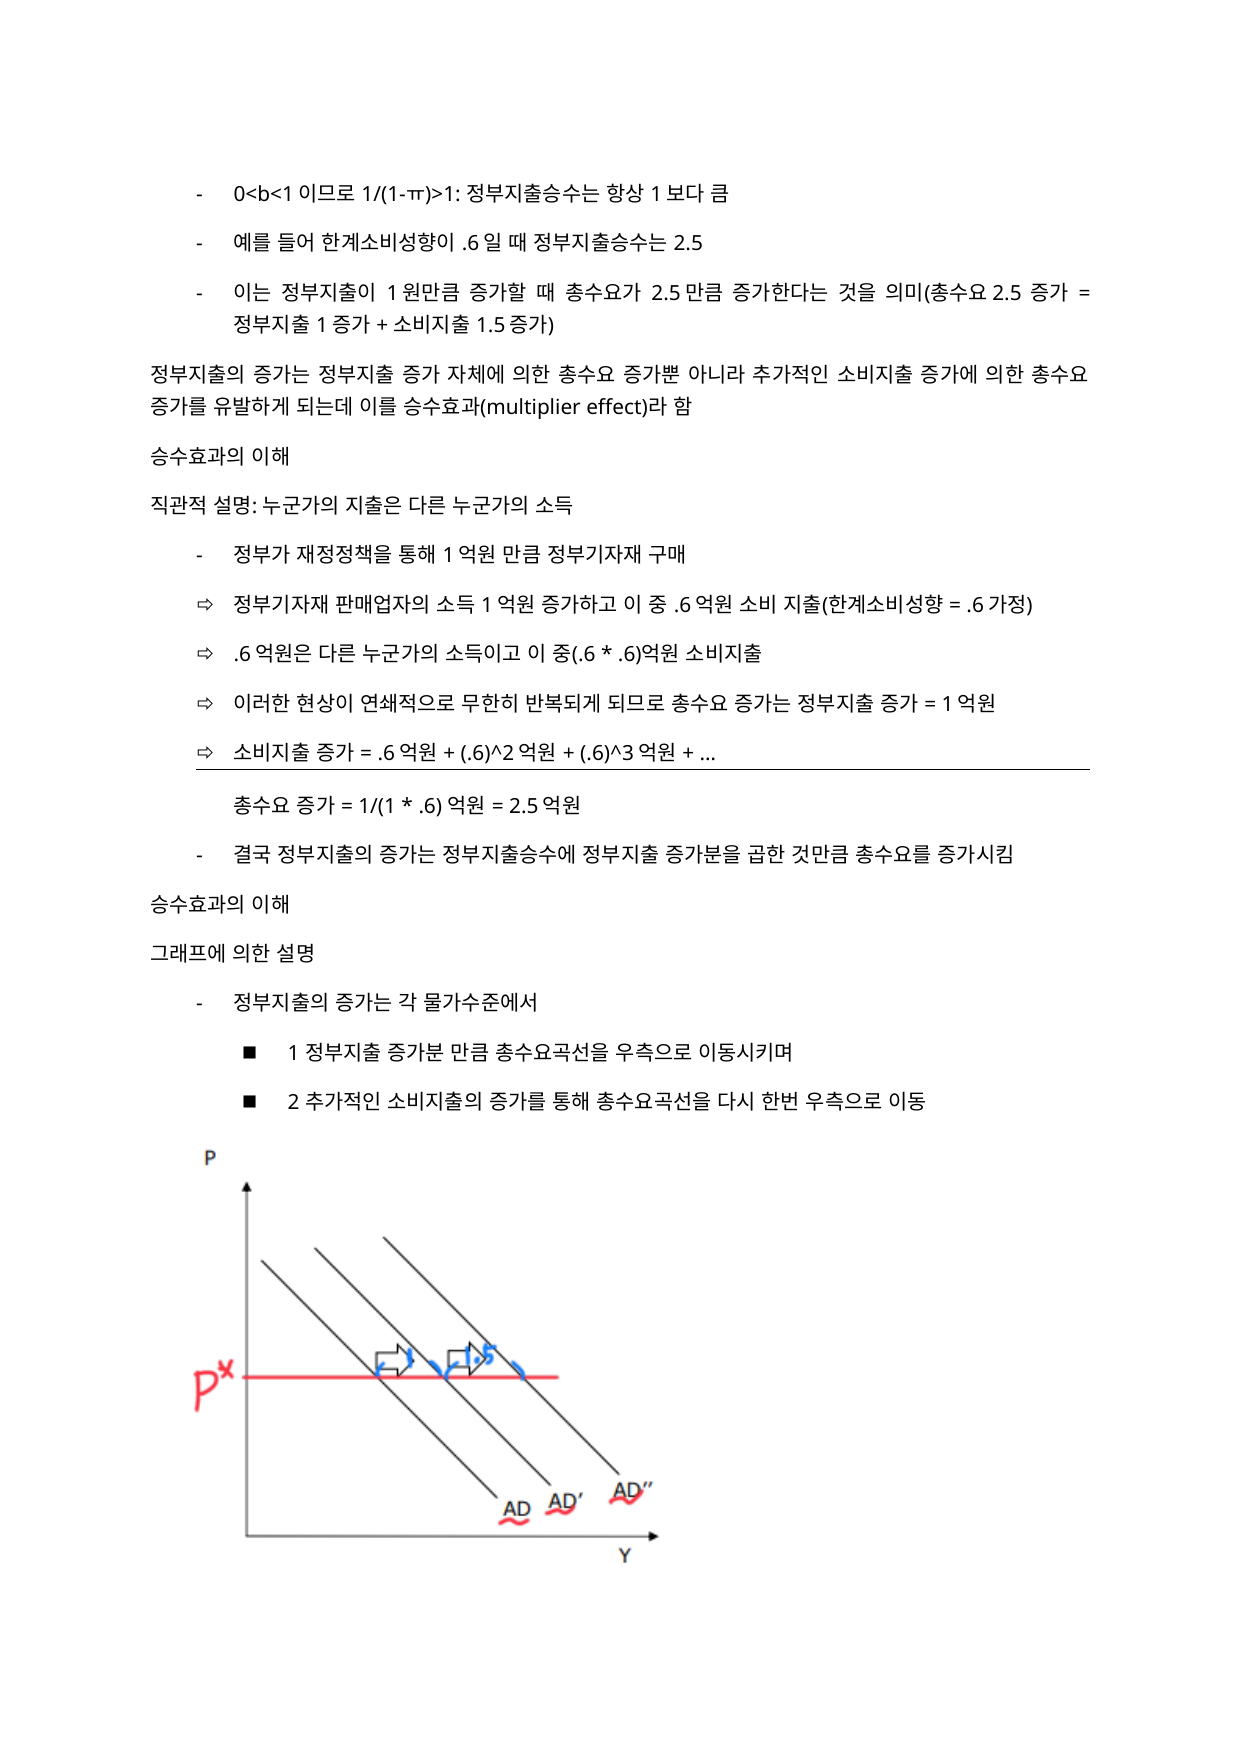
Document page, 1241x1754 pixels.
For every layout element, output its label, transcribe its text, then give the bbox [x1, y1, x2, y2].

list 0<b<1이므로 1/(1-ㅠ)>1: 정부지출승수는 항상 1보다 큼 [196, 177, 1090, 207]
text 승수효과의 이해 [150, 440, 1090, 470]
list 2 추가적인 소비지출의 증가를 통해 총수요곡선을 다시 한번 우측으로 이동 [242, 1085, 1090, 1116]
list 소비지출 증가 = .6억원 + (.6)^2억원 + (.6)^3억원 + … [196, 736, 1090, 769]
text 정부지출의 증가는 정부지출 증가 자체에 의한 총수요 증가뿐 아니라 추가적인 소비지출 증가에 의한 총수요 증가를 유발하게 되는데 이를 승수효과(multiplier effect)라 함 [150, 358, 1090, 421]
list 예를 들어 한계소비성향이 .6일 때 정부지출승수는 2.5 [196, 227, 1090, 257]
list 결국 정부지출의 증가는 정부지출승수에 정부지출 증가분을 곱한 것만큼 총수요를 증가시킴 [196, 838, 1090, 869]
list 정부기자재 판매업자의 소득 1억원 증가하고 이 중 .6억원 소비 지출(한계소비성향 = .6가정) [196, 588, 1090, 618]
list 1 정부지출 증가분 만큼 총수요곡선을 우측으로 이동시키며 [242, 1036, 1090, 1066]
text 승수효과의 이해 [150, 888, 1090, 918]
list 총수요 증가 = 1/(1 * .6) 억원 = 2.5억원 [233, 789, 1090, 819]
list 정부지출의 증가는 각 물가수준에서 [196, 986, 1090, 1017]
list 이는 정부지출이 1원만큼 증가할 때 총수요가 2.5만큼 증가한다는 것을 의미(총수요2.5 증가 = 정부지출 1증가 + 소비지출 1.5증가) [196, 276, 1090, 339]
list .6억원은 다른 누군가의 소득이고 이 중(.6 * .6)억원 소비지출 [196, 637, 1090, 668]
list 이러한 현상이 연쇄적으로 무한히 반복되게 되므로 총수요 증가는 정부지출 증가 = 1억원 [196, 687, 1090, 717]
picture [150, 1134, 666, 1574]
list 정부가 재정정책을 통해 1억원 만큼 정부기자재 구매 [196, 539, 1090, 569]
text 직관적 설명: 누군가의 지출은 다른 누군가의 소득 [150, 489, 1090, 519]
text 그래프에 의한 설명 [150, 937, 1090, 967]
